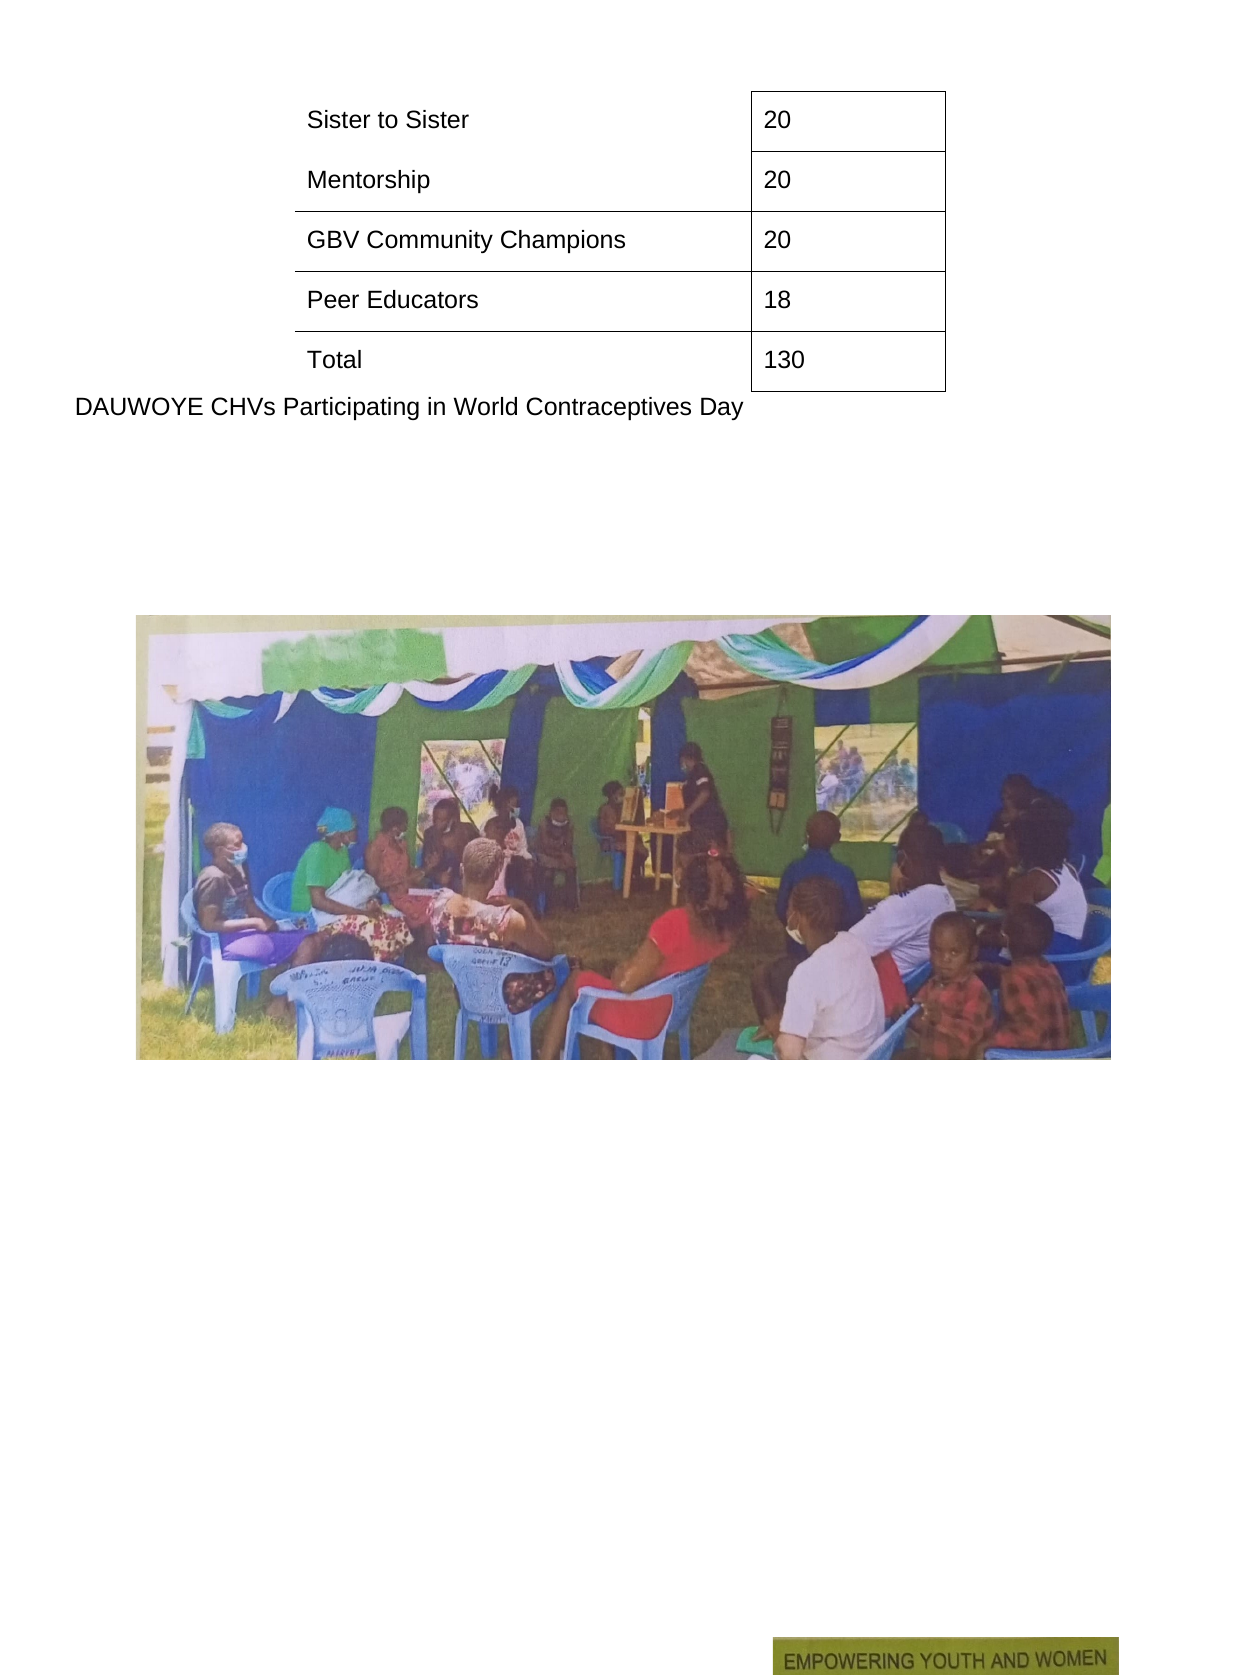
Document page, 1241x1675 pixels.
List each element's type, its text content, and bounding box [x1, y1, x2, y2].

table_header 20 [752, 92, 945, 151]
table_cell 20 [752, 152, 945, 211]
table_cell Total [295, 332, 751, 391]
table_cell 130 [752, 332, 945, 391]
table_cell 18 [752, 272, 945, 331]
table_cell Mentorship [295, 152, 751, 211]
table_cell GBV Community Champions [295, 212, 751, 271]
picture [135, 615, 1111, 1060]
table_cell 20 [752, 212, 945, 271]
table_cell Peer Educators [295, 272, 751, 331]
table_header Sister to Sister [295, 91, 751, 151]
picture [772, 1637, 1119, 1675]
text DAUWOYE CHVs Participating in World Contraceptives Day [74, 392, 1021, 421]
